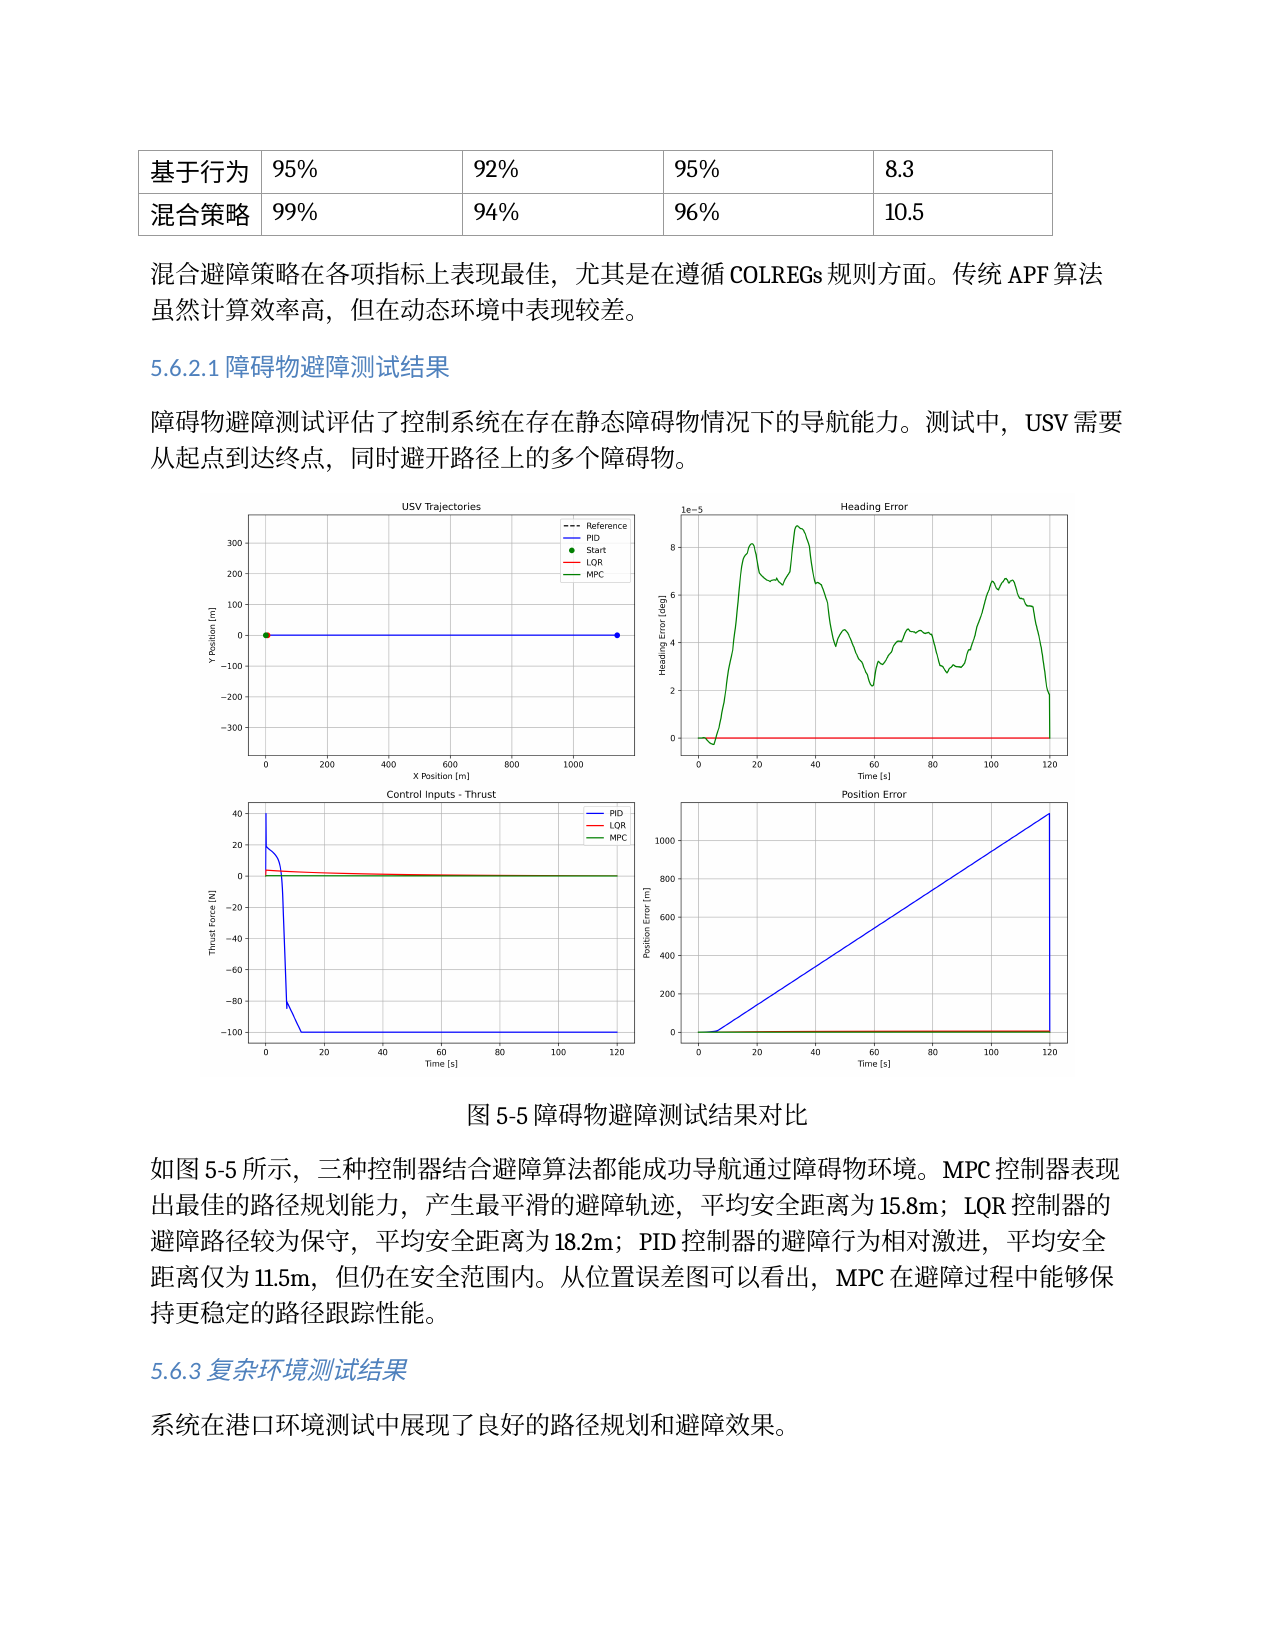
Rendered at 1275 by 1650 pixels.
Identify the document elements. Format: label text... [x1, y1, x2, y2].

table_cell 92% [463, 151, 663, 193]
text 障碍物避障测试评估了控制系统在存在静态障碍物情况下的导航能力。测试中，USV需要从起点到达终点，同时避开路径上的多个障碍物。 [150, 403, 1125, 474]
text 如图5-5所示，三种控制器结合避障算法都能成功导航通过障碍物环境。MPC控制器表现出最佳的路径规划能力，产生最平滑的避障轨迹，平均安全距离为15.8m；LQR控制器的避障路径较为保守，平均安全距离为18.2m；PID控制器的避障行为相对激进，平均安全距离仅为11.5m，但仍在安全范围内。从位置误差图可以看出，MPC在避障过程中能够保持更稳定的路径跟踪性能。 [150, 1150, 1125, 1330]
table_cell 基于行为 [139, 151, 261, 193]
table_cell 10.5 [874, 194, 1052, 235]
table_cell 混合策略 [139, 194, 261, 235]
table_cell 94% [463, 194, 663, 235]
text 系统在港口环境测试中展现了良好的路径规划和避障效果。 [150, 1406, 1125, 1442]
subtitle 5.6.2.1 障碍物避障测试结果 [150, 348, 1125, 384]
text 图5-5 障碍物避障测试结果对比 [150, 1095, 1125, 1131]
table_cell 8.3 [874, 151, 1052, 193]
subtitle 5.6.3 复杂环境测试结果 [150, 1351, 1125, 1387]
table_cell 99% [262, 194, 462, 235]
table_cell 95% [262, 151, 462, 193]
picture [200, 493, 1075, 1077]
text 混合避障策略在各项指标上表现最佳，尤其是在遵循COLREGs规则方面。传统APF算法虽然计算效率高，但在动态环境中表现较差。 [150, 255, 1125, 327]
table_cell 96% [664, 194, 873, 235]
table_cell 95% [664, 151, 873, 193]
